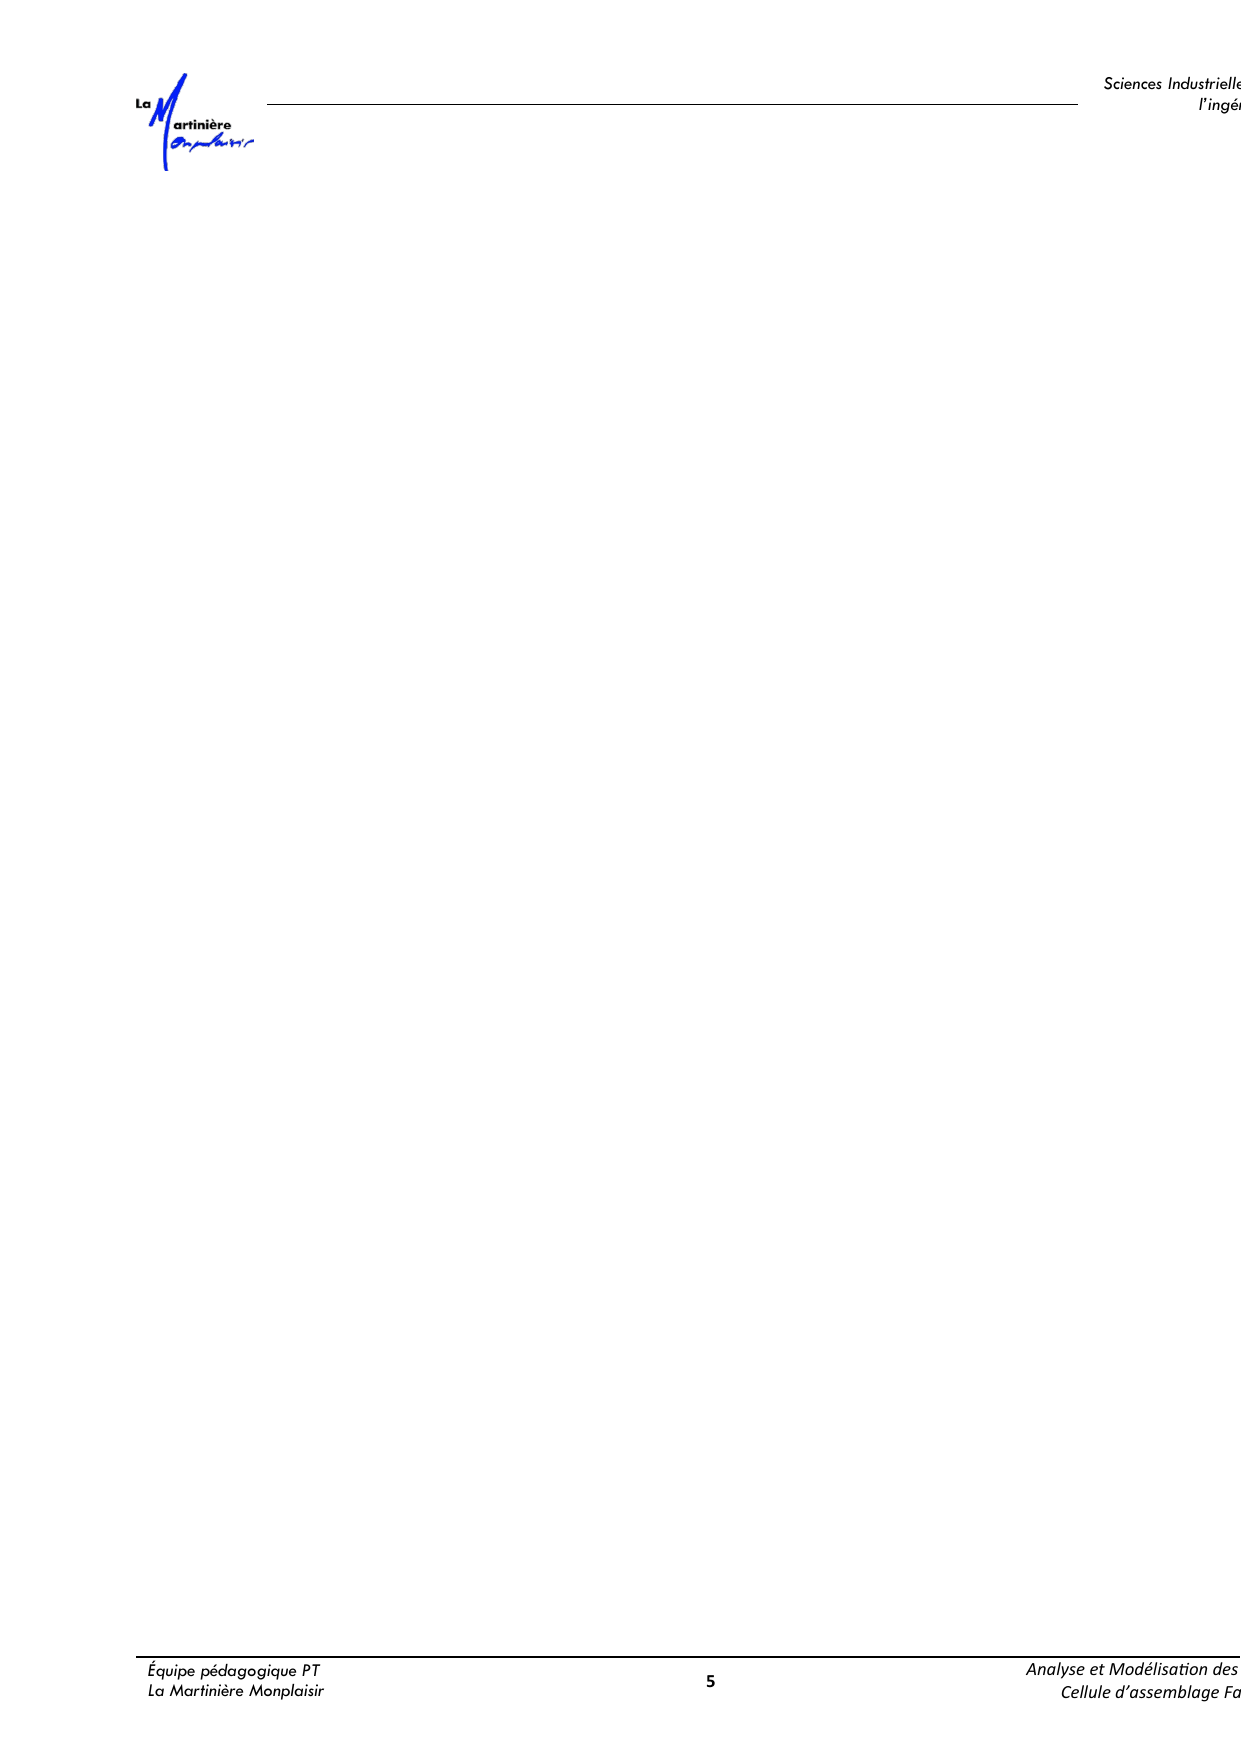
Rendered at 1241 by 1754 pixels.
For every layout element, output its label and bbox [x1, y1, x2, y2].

picture [136, 73, 254, 171]
